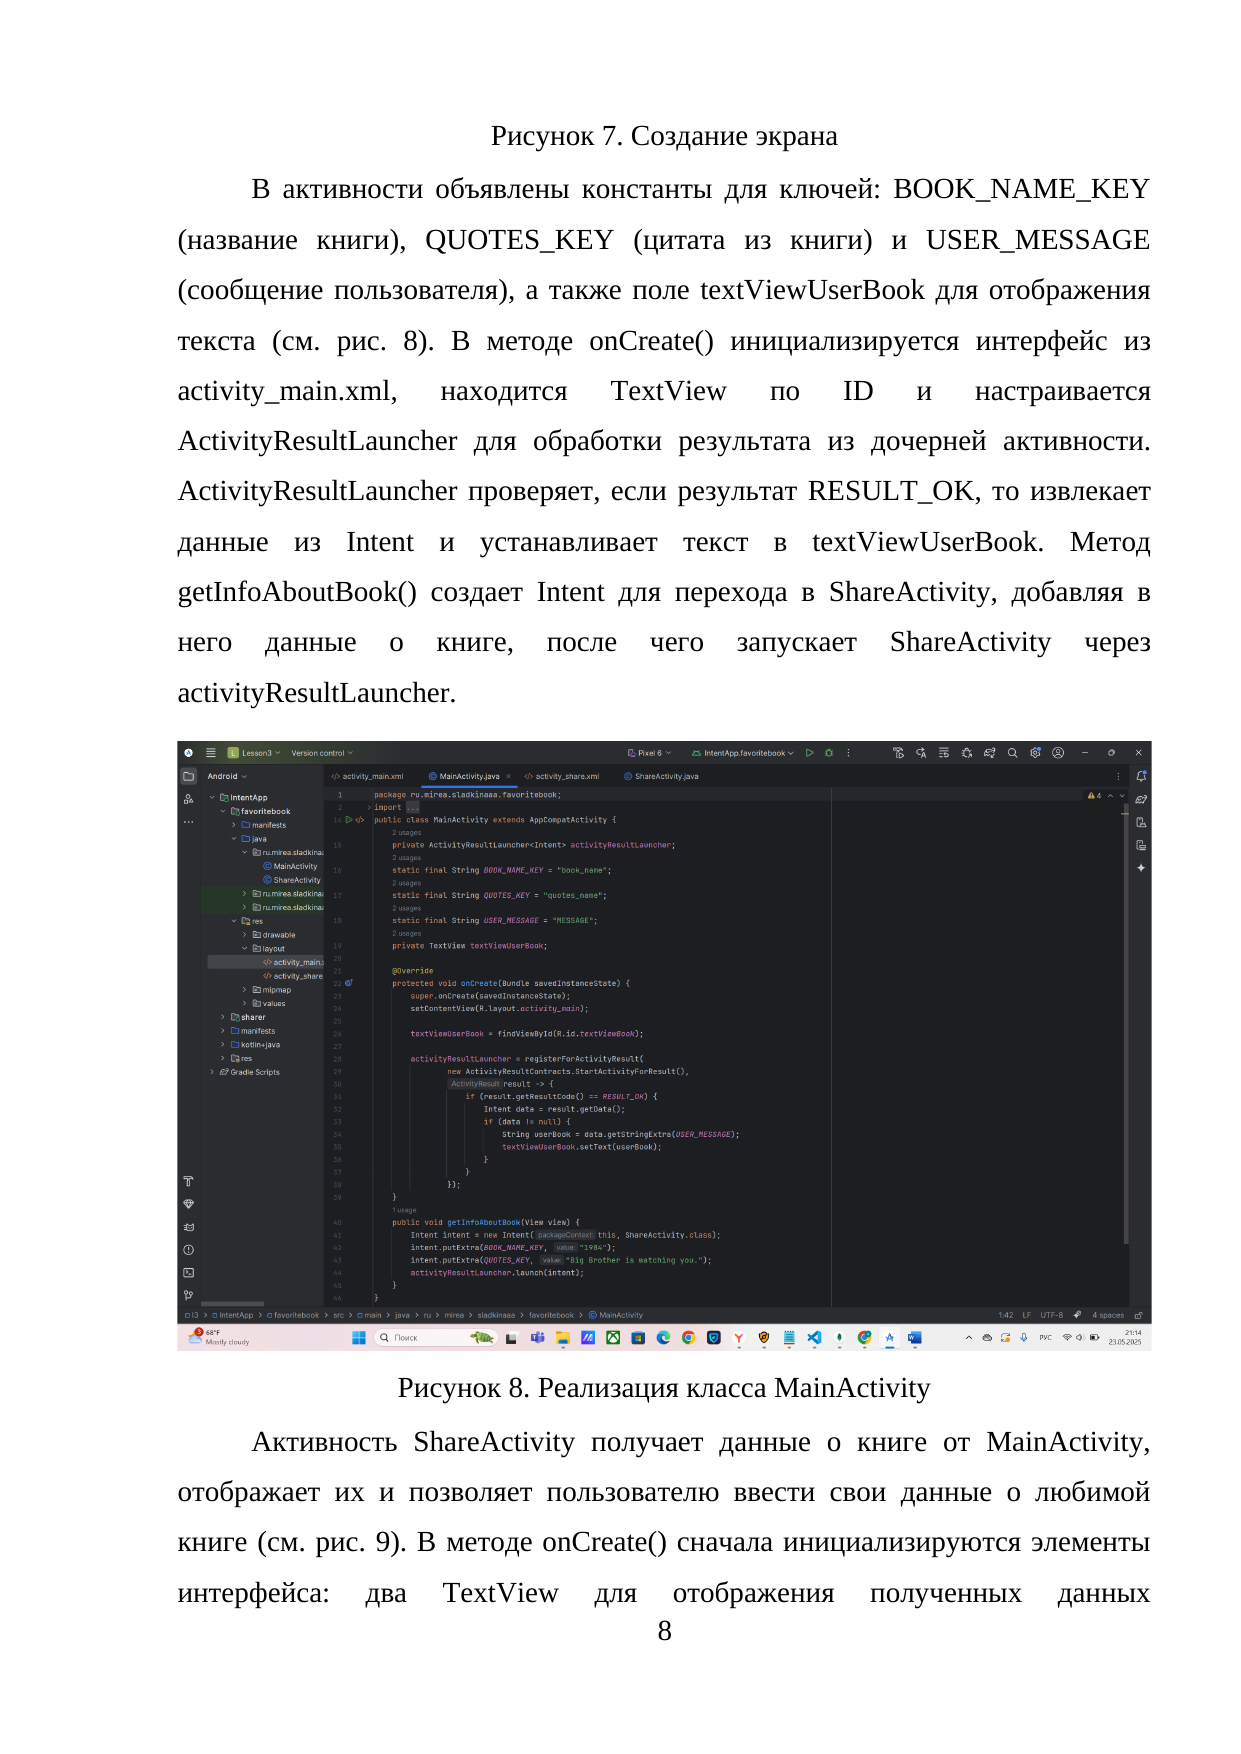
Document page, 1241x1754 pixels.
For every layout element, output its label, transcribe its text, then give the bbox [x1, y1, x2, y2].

picture [177, 741, 1152, 1351]
text В активности объявлены константы для ключей: BOOK_NAME_KEY (название книги), QUOTES_KEY (цитата из книги) и USER_MESSAGE (сообщение пользователя), а также поле textViewUserBook для отображения текста (см. рис. 8). В методе onCreate() инициализируется интерфейс из activity_main.xml, находится TextView по ID и настраивается ActivityResultLauncher для обработки результата из дочерней активности. ActivityResultLauncher проверяет, если результат RESULT_OK, то извлекает данные из Intent и устанавливает текст в textViewUserBook. Метод getInfoAboutBook() создает Intent для перехода в ShareActivity, добавляя в него данные о книге, после чего запускает ShareActivity через activityResultLauncher. [177, 172, 1152, 708]
text Рисунок 8. Реализация класса MainActivity [177, 1370, 1152, 1404]
text Рисунок 7. Создание экрана [177, 118, 1152, 152]
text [177, 1424, 1152, 1608]
